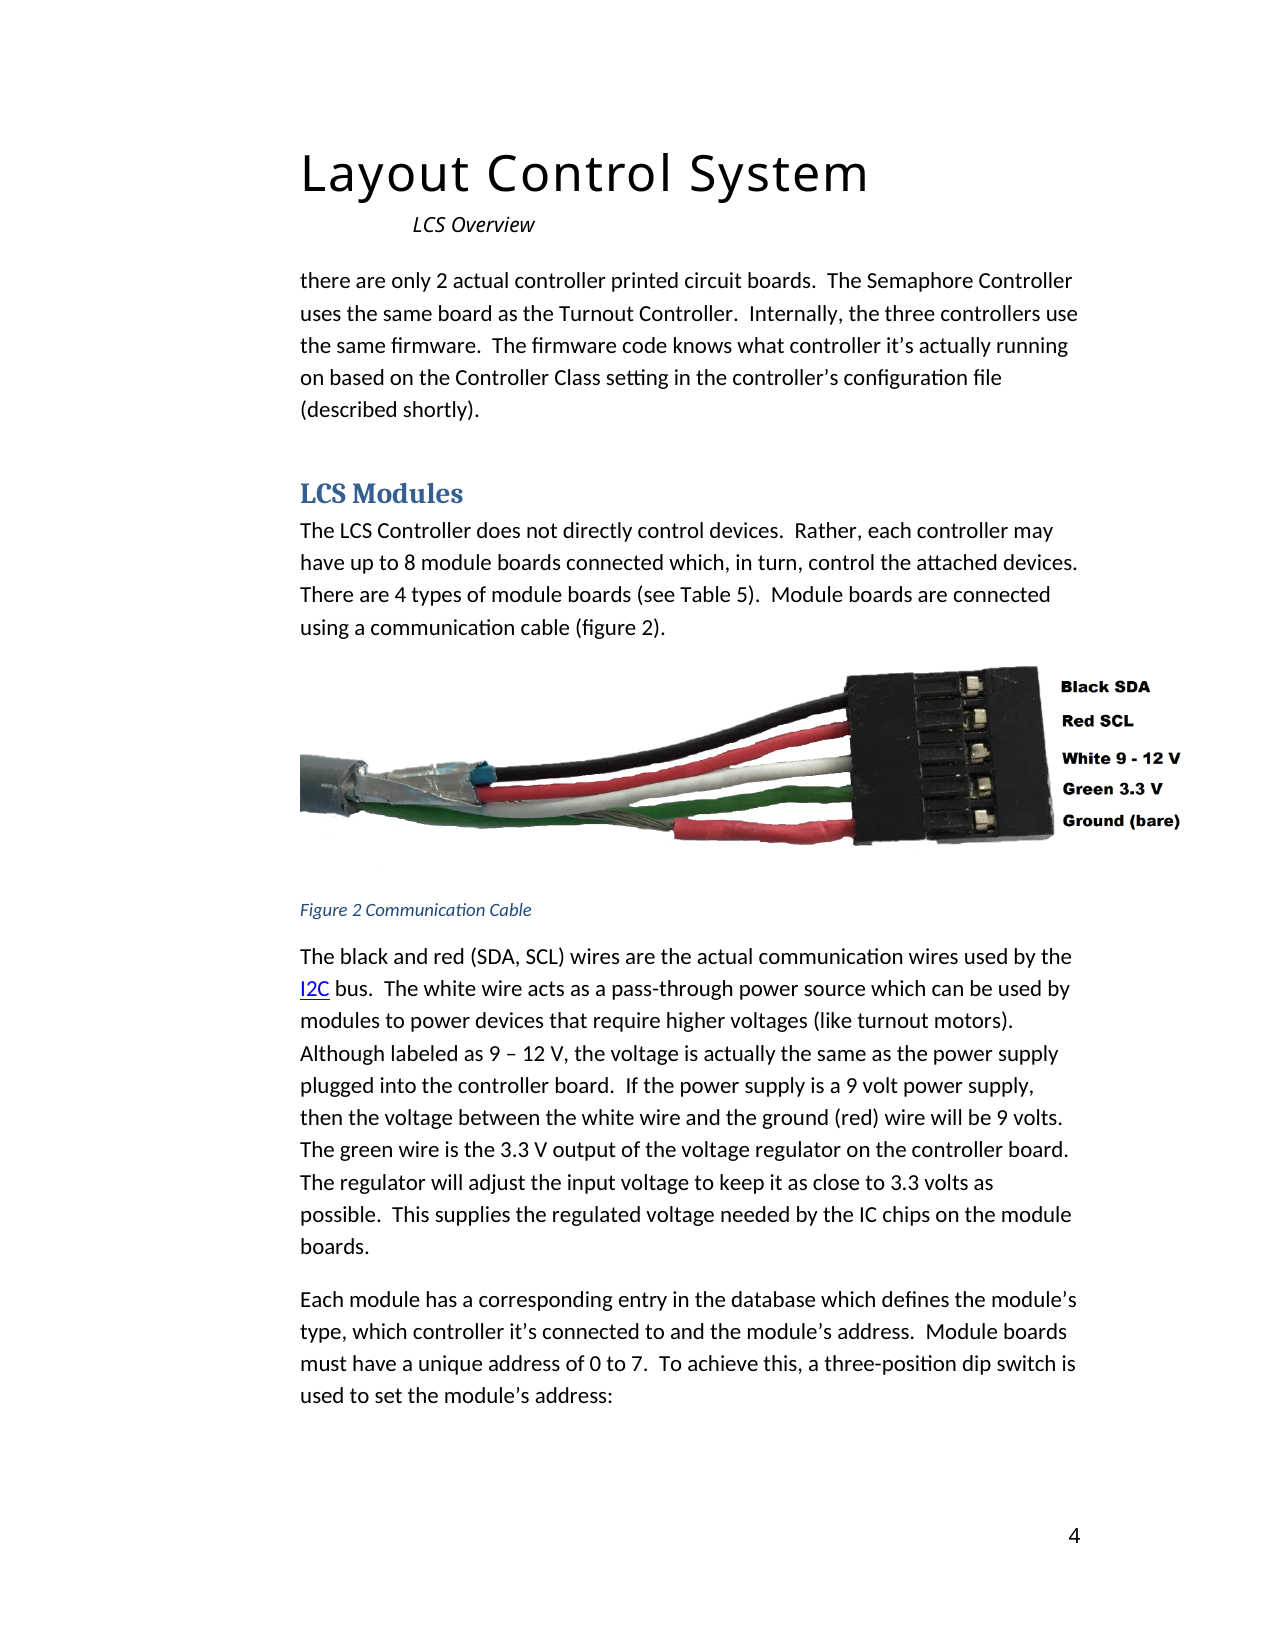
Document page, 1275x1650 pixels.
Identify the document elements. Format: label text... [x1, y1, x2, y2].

text LCS Modules [300, 478, 1080, 511]
text The LCS Controller does not directly control devices. Rather, each controller may have up to 8 module boards connected which, in turn, control the attached devices. There are 4 types of module boards (see Table 5). Module boards are connected using a communication cable (figure 2). [300, 516, 1080, 641]
text The black and red (SDA, SCL) wires are the actual communication wires used by the I2C bus. The white wire acts as a pass-through power source which can be used by modules to power devices that require higher voltages (like turnout motors). Although labeled as 9 – 12 V, the voltage is actually the same as the power supply plugged into the controller board. If the power supply is a 9 volt power supply, then the voltage between the white wire and the ground (red) wire will be 9 volts. The green wire is the 3.3 V output of the voltage regulator on the controller board. The regulator will adjust the input voltage to keep it as close to 3.3 volts as possible. This supplies the regulated voltage needed by the IC chips on the module boards. [300, 942, 1080, 1260]
text Each module has a corresponding entry in the database which defines the module’s type, which controller it’s connected to and the module’s address. Module boards must have a unique address of 0 to 7. To achieve this, a three-position dip switch is used to set the module’s address: [300, 1285, 1080, 1409]
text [300, 267, 1080, 423]
picture [300, 665, 1275, 874]
text Figure 2 Communication Cable [300, 898, 1080, 921]
